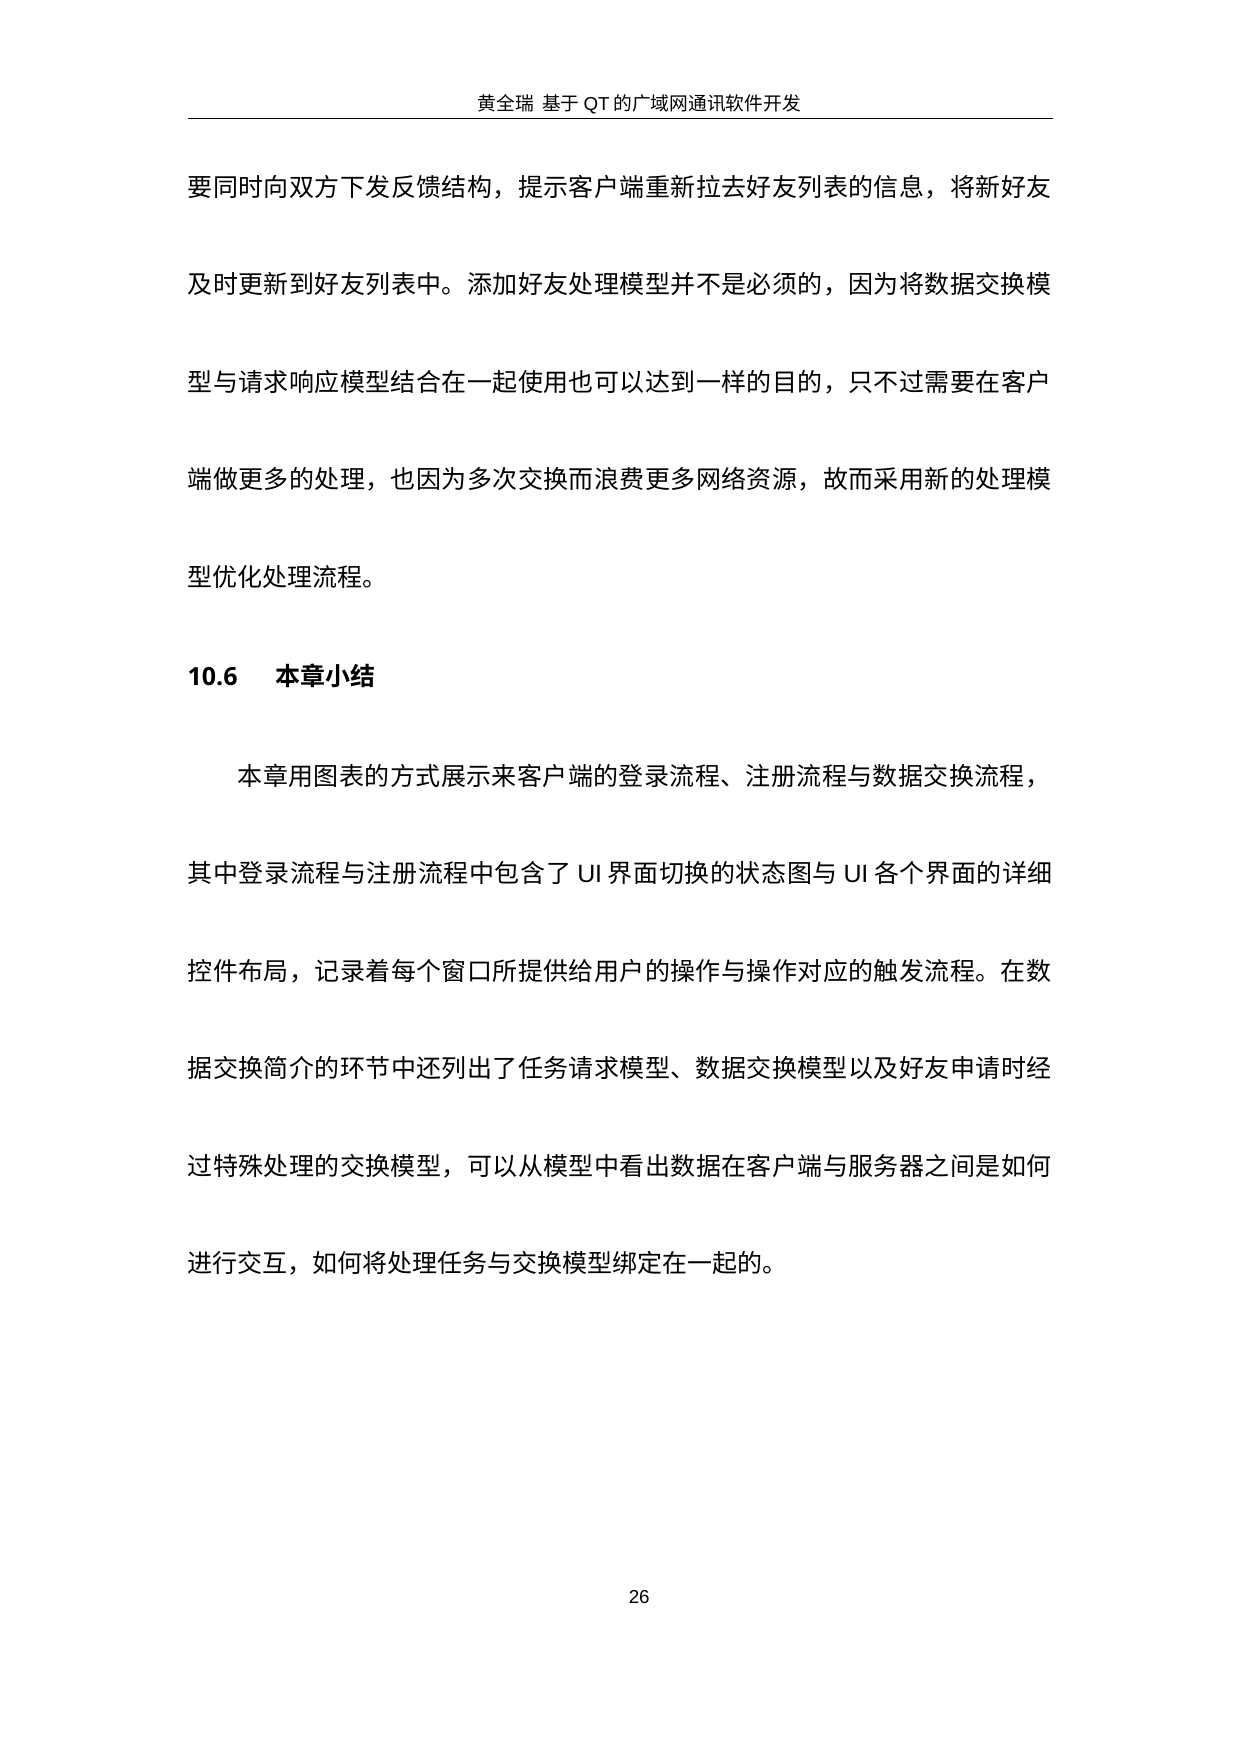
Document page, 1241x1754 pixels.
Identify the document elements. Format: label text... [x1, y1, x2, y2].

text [187, 153, 1053, 608]
subtitle 本章小结 [187, 642, 1053, 707]
text 本章用图表的方式展示来客户端的登录流程、注册流程与数据交换流程，其中登录流程与注册流程中包含了UI界面切换的状态图与UI各个界面的详细控件布局，记录着每个窗口所提供给用户的操作与操作对应的触发流程。在数据交换简介的环节中还列出了任务请求模型、数据交换模型以及好友申请时经过特殊处理的交换模型，可以从模型中看出数据在客户端与服务器之间是如何进行交互，如何将处理任务与交换模型绑定在一起的。 [187, 742, 1053, 1294]
